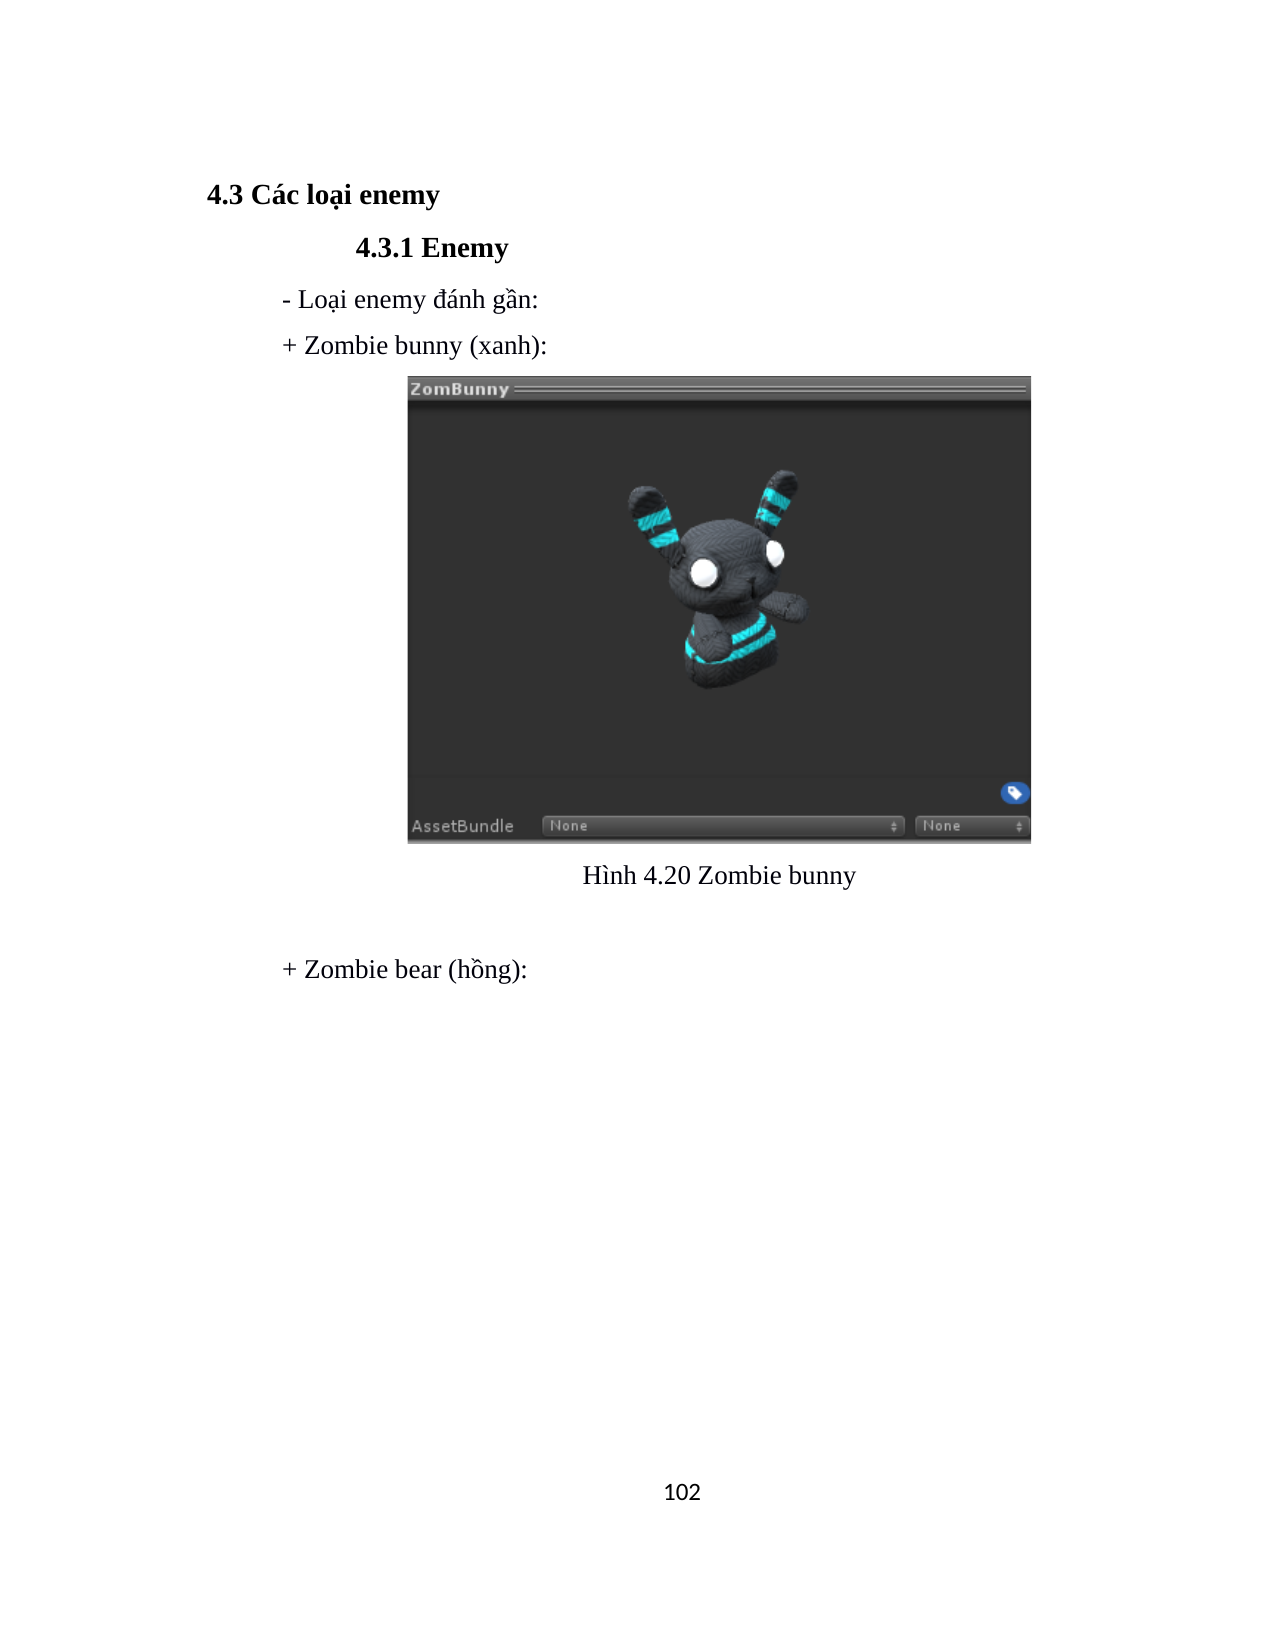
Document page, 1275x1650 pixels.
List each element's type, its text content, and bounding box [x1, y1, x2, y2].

list - Loại enemy đánh gần: [207, 283, 1157, 314]
picture [407, 376, 1032, 844]
list Hình 4.20 Zombie bunny [282, 859, 1157, 891]
list + Zombie bunny (xanh): [207, 329, 1157, 361]
subtitle 4.3.1 Enemy [281, 230, 1157, 263]
list + Zombie bear (hồng): [207, 953, 1157, 984]
subtitle 4.3 Các loại enemy [207, 177, 1157, 211]
